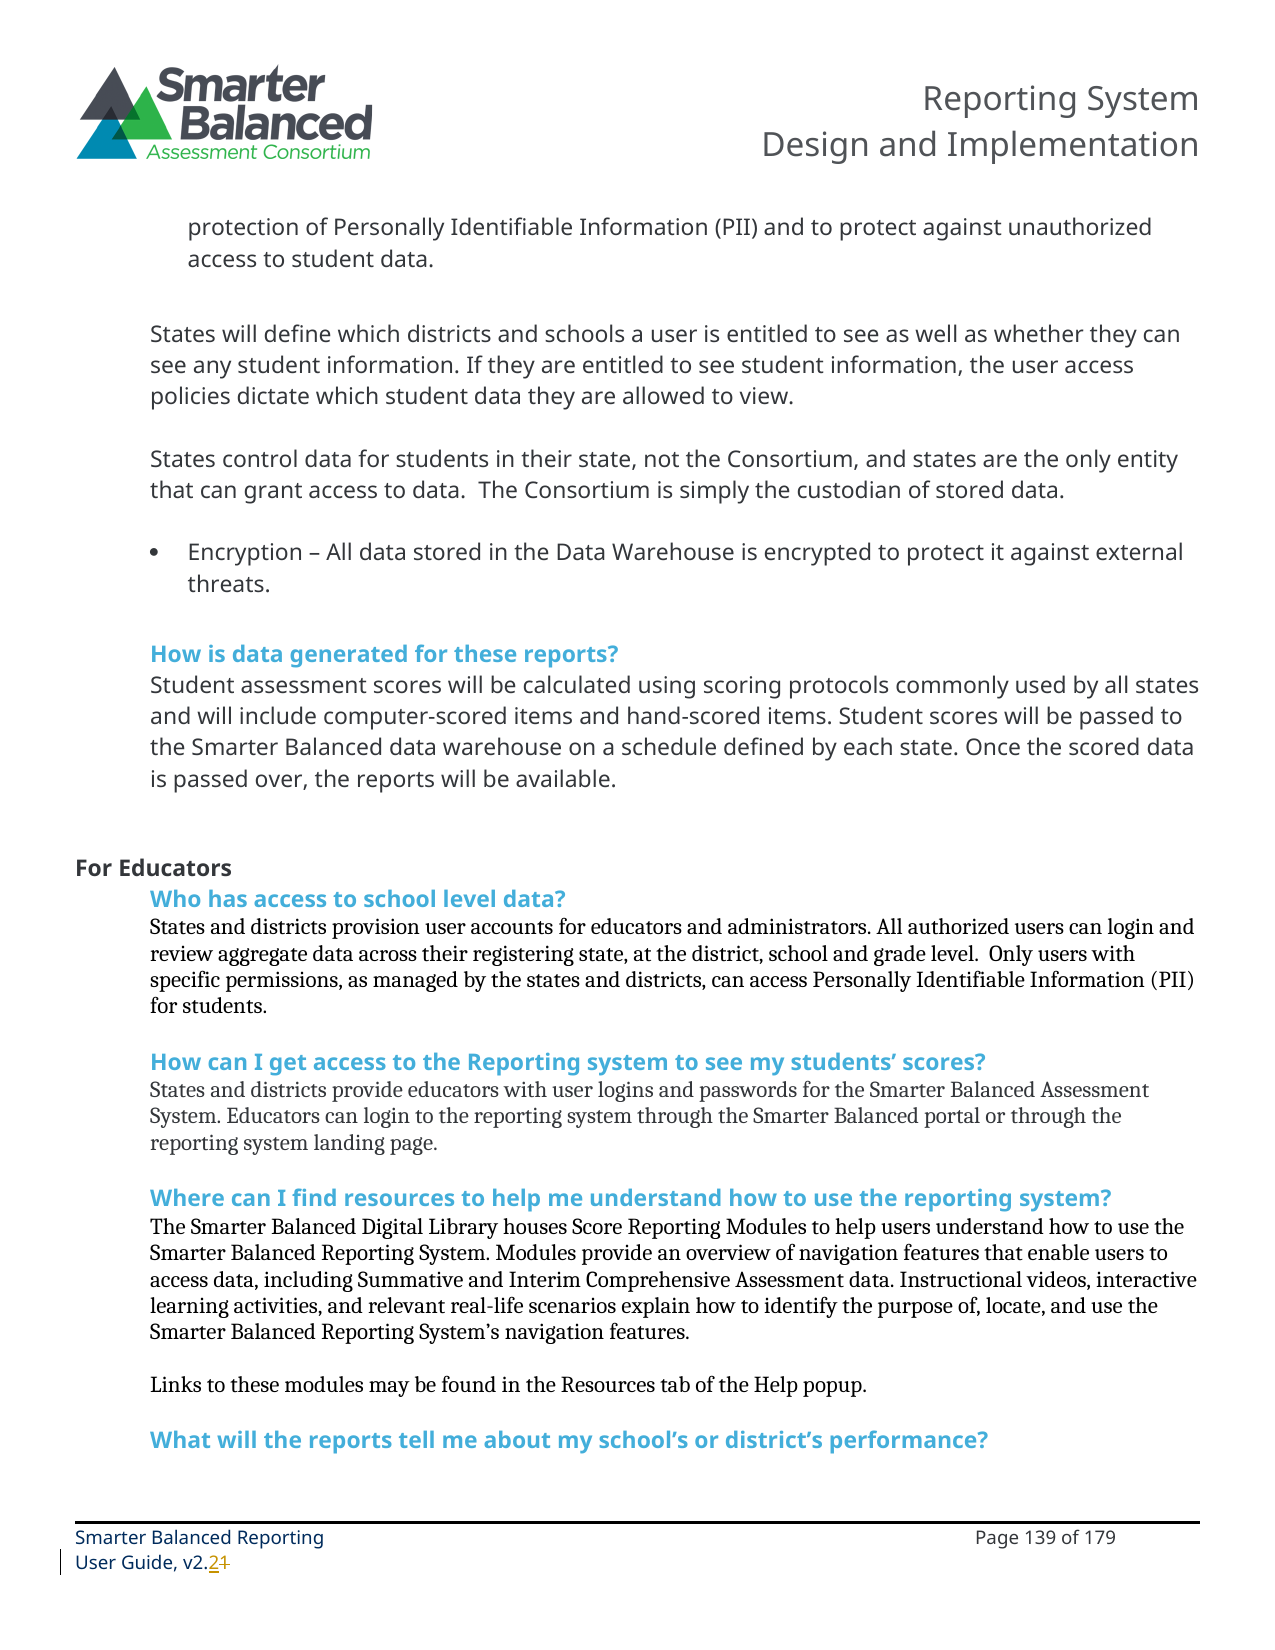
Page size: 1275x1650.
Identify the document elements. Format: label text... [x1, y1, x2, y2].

picture [76, 64, 373, 159]
text How is data generated for these reports? [150, 638, 1200, 669]
text Links to these modules may be found in the Resources tab of the Help popup. [150, 1372, 1200, 1398]
text States control data for students in their state, not the Consortium, and states are the only entity that can grant access to data. The Consortium is simply the custodian of stored data. [150, 442, 1200, 505]
list Encryption – All data stored in the Data Warehouse is encrypted to protect it against external threats. [150, 536, 1200, 599]
text Where can I find resources to help me understand how to use the reporting system? [150, 1182, 1200, 1214]
text For Educators [75, 851, 1200, 883]
text States will define which districts and schools a user is entitled to see as well as whether they can see any student information. If they are entitled to see student information, the user access policies dictate which student data they are allowed to view. [150, 317, 1200, 411]
text Who has access to school level data? [150, 883, 1200, 914]
text Student assessment scores will be calculated using scoring protocols commonly used by all states and will include computer-scored items and hand-scored items. Student scores will be passed to the Smarter Balanced data warehouse on a schedule defined by each state. Once the scored data is passed over, the reports will be available. [150, 669, 1200, 794]
text How can I get access to the Reporting system to see my students’ scores? [150, 1046, 1200, 1077]
text States and districts provide educators with user logins and passwords for the Smarter Balanced Assessment System. Educators can login to the reporting system through the Smarter Balanced portal or through the reporting system landing page. [438, 1077, 1200, 1156]
text States and districts provision user accounts for educators and administrators. All authorized users can login and review aggregate data across their registering state, at the district, school and grade level. Only users with specific permissions, as managed by the states and districts, can access Personally Identifiable Information (PII) for students. [150, 914, 1200, 1019]
text The Smarter Balanced Digital Library houses Score Reporting Modules to help users understand how to use the Smarter Balanced Reporting System. Modules provide an overview of navigation features that enable users to access data, including Summative and Interim Comprehensive Assessment data. Instructional videos, interactive learning activities, and relevant real-life scenarios explain how to identify the purpose of, locate, and use the Smarter Balanced Reporting System’s navigation features. [150, 1214, 1200, 1345]
text What will the reports tell me about my school’s or district’s performance? [150, 1424, 1200, 1456]
